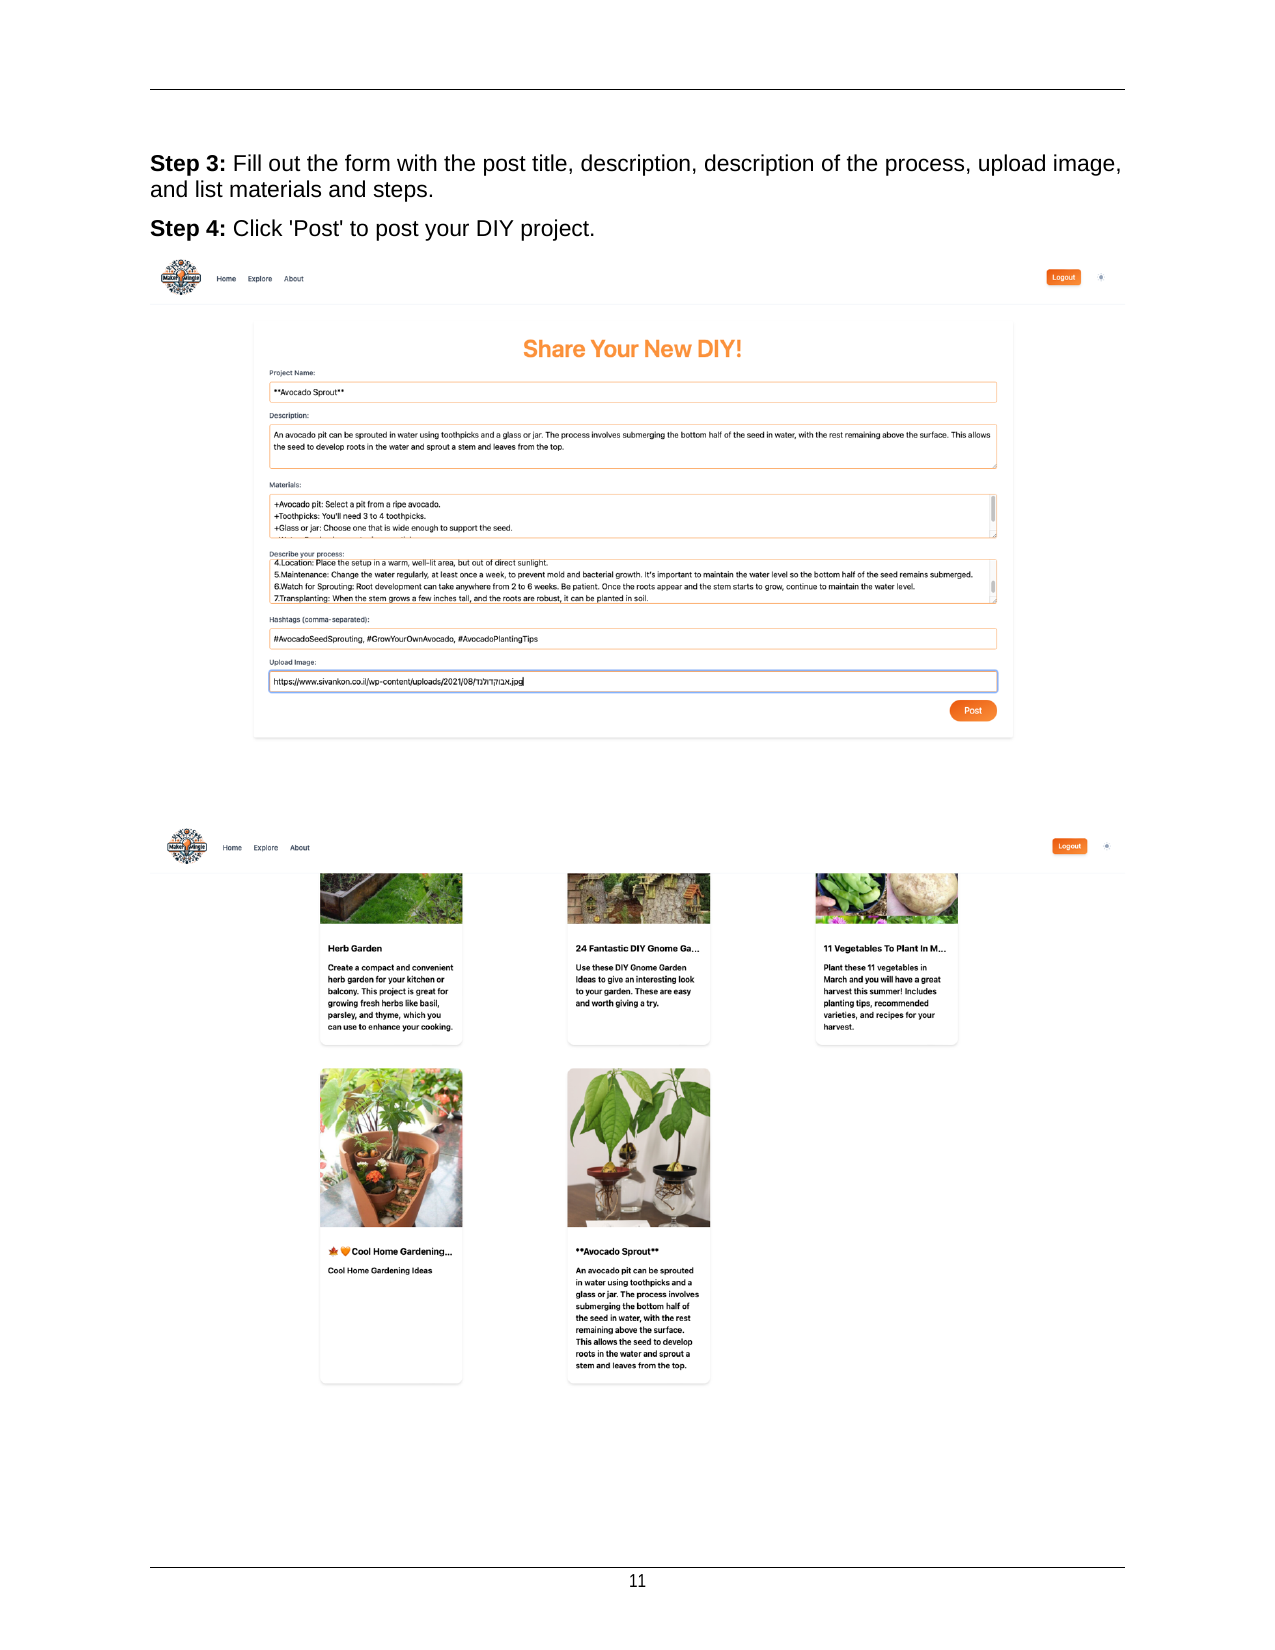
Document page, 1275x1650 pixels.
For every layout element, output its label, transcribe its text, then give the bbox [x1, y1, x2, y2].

picture [150, 254, 1125, 811]
picture [150, 822, 1125, 1394]
text Step 4: Click 'Post' to post your DIY project. [150, 215, 1125, 242]
text Step 3: Fill out the form with the post title, description, description of the process, upload image, and list materials and steps. [150, 150, 1125, 203]
